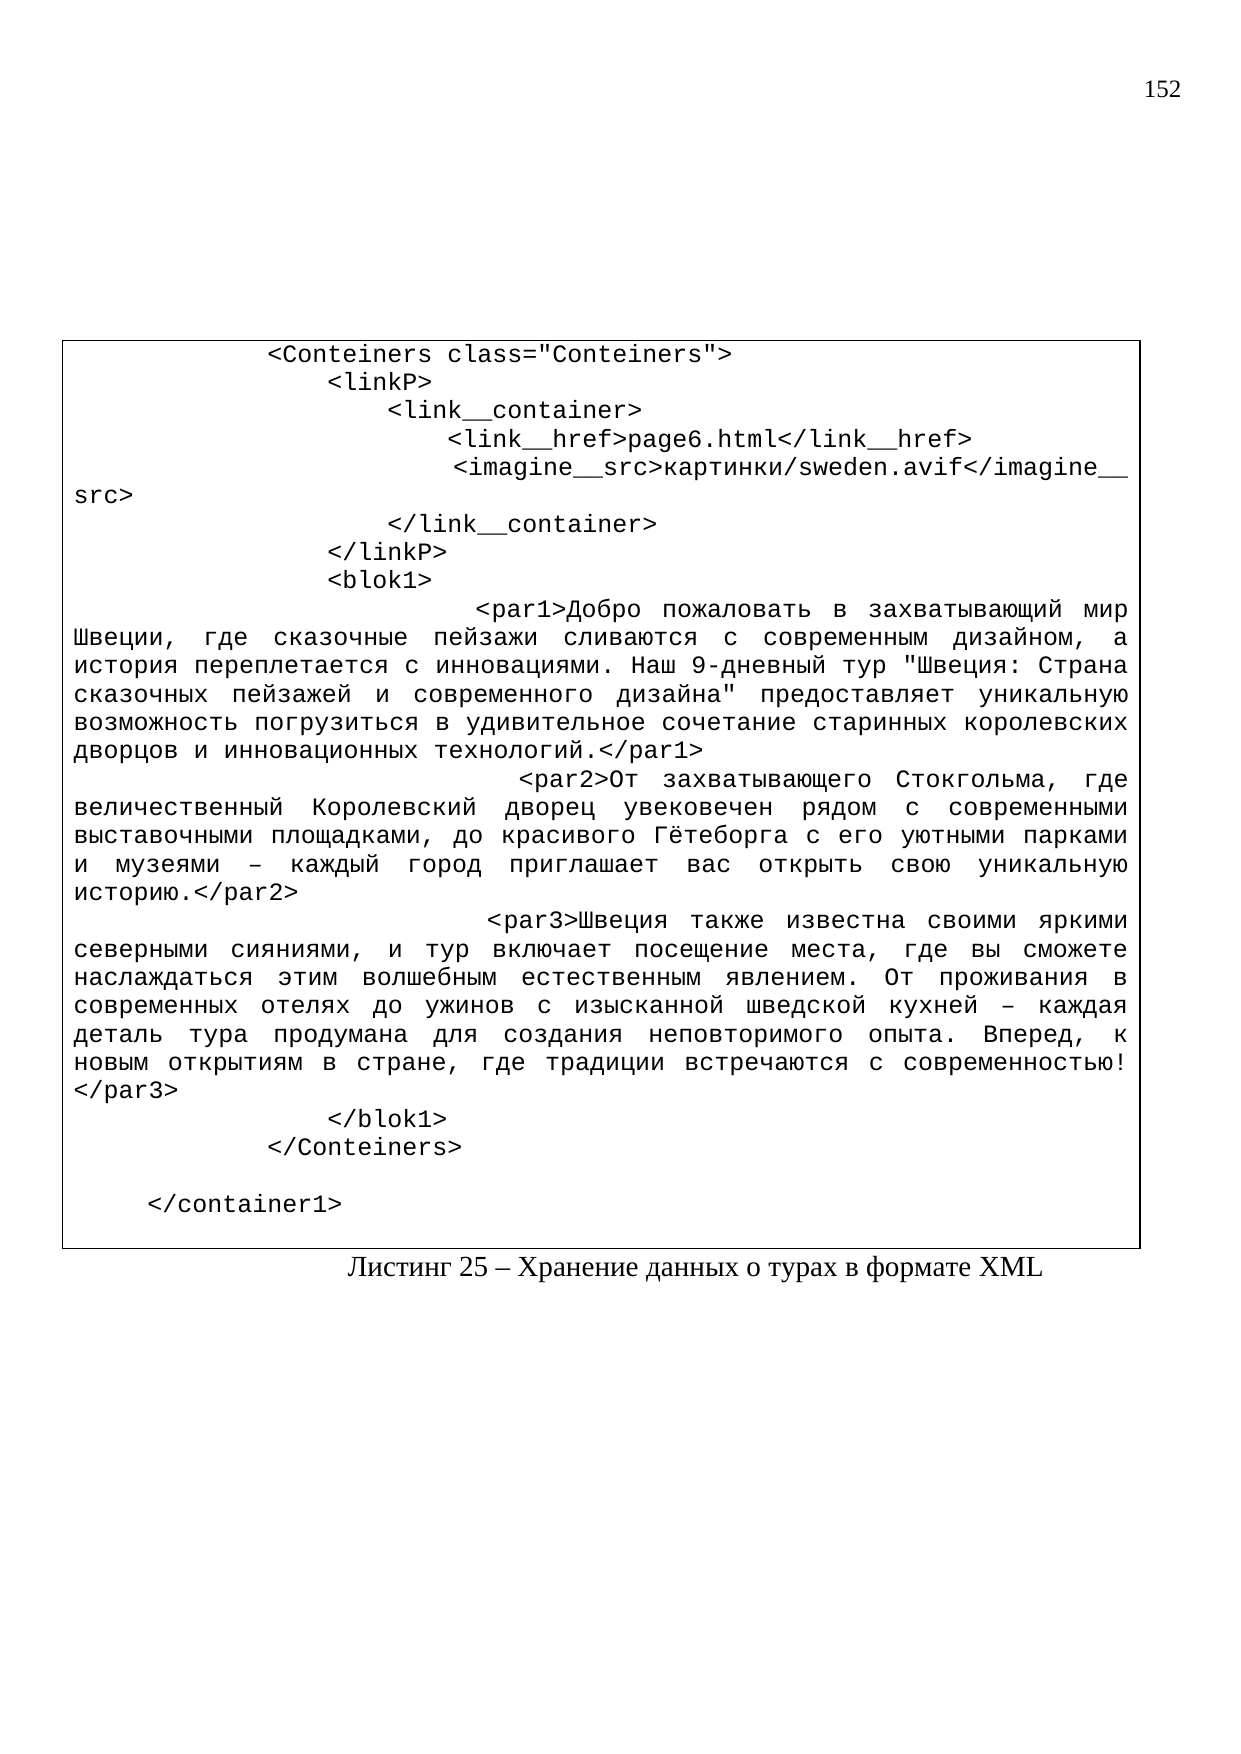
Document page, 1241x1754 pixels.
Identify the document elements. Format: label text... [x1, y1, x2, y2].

text Листинг 25 – Хранение данных о турах в формате XML [136, 1249, 1181, 1282]
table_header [63, 341, 1139, 1248]
